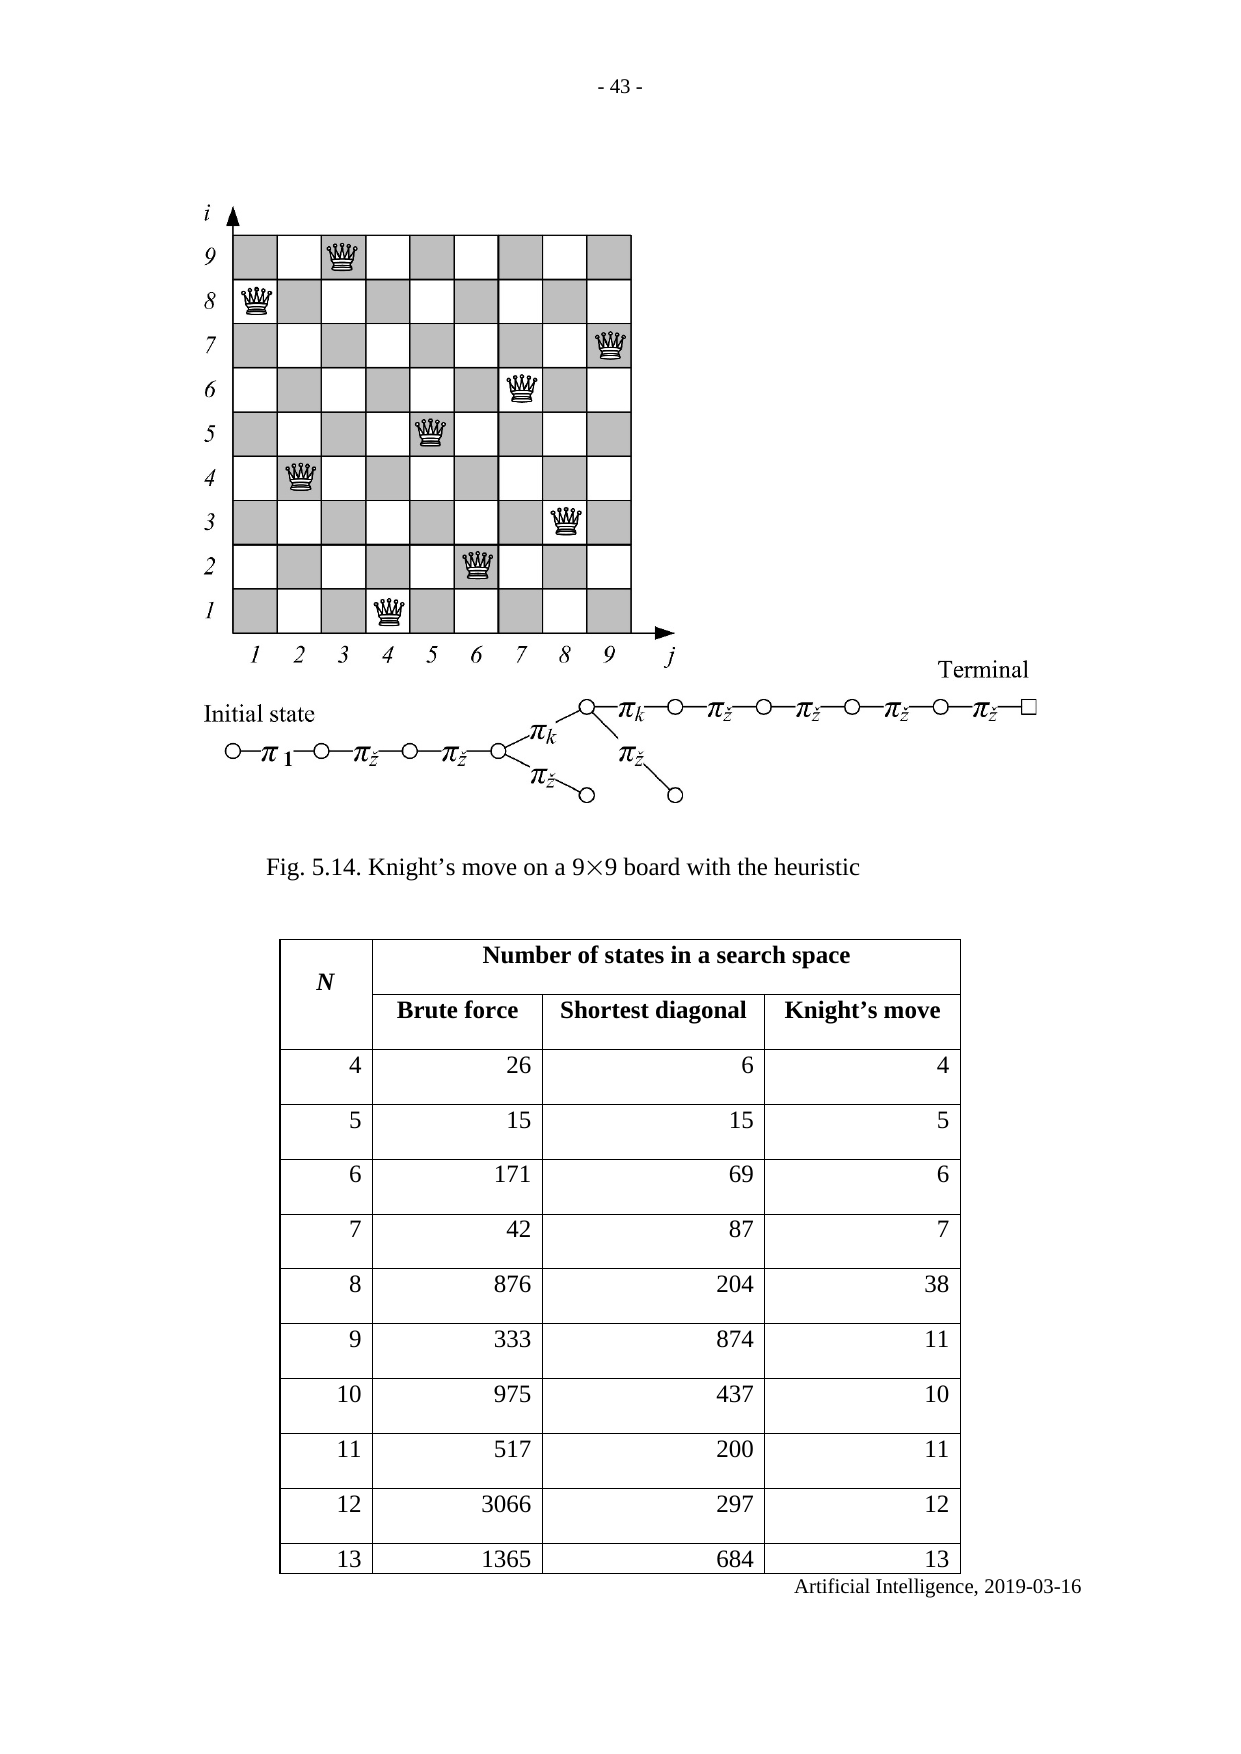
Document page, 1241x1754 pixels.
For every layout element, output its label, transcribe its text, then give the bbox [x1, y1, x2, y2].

table_cell 5 [765, 1105, 960, 1158]
table_header N [281, 940, 372, 1049]
table_cell 87 [543, 1215, 764, 1268]
table_cell 12 [765, 1489, 960, 1543]
table_cell 11 [281, 1434, 372, 1488]
table_cell 171 [373, 1160, 542, 1213]
text Fig. 5.14. Knight’s move on a 99 board with the heuristic [266, 852, 1063, 881]
table_cell 6 [543, 1050, 764, 1104]
table_cell 10 [281, 1379, 372, 1433]
table_cell 297 [543, 1489, 764, 1543]
table_cell Brute force [373, 995, 542, 1049]
table_cell 26 [373, 1050, 542, 1104]
table_cell 11 [765, 1434, 960, 1488]
table_cell 10 [765, 1379, 960, 1433]
table_cell 204 [543, 1269, 764, 1323]
table_cell 3066 [373, 1489, 542, 1543]
table_cell 7 [281, 1215, 372, 1268]
table_cell 42 [373, 1215, 542, 1268]
table_cell 517 [373, 1434, 542, 1488]
table_cell 6 [765, 1160, 960, 1213]
table_cell Shortest diagonal [543, 995, 764, 1049]
table_cell 4 [281, 1050, 372, 1104]
table_cell 6 [281, 1160, 372, 1213]
table_cell 874 [543, 1324, 764, 1378]
table_cell 975 [373, 1379, 542, 1433]
table_cell 38 [765, 1269, 960, 1323]
picture [203, 195, 1037, 803]
table_cell 13 [765, 1544, 960, 1573]
table_header Number of states in a search space [373, 940, 960, 994]
table_cell 4 [765, 1050, 960, 1104]
table_cell 437 [543, 1379, 764, 1433]
table_cell 69 [543, 1160, 764, 1213]
table_cell 684 [543, 1544, 764, 1573]
table_cell 11 [765, 1324, 960, 1378]
table_cell 15 [373, 1105, 542, 1158]
table_cell Knight’s move [765, 995, 960, 1049]
table_cell 1365 [373, 1544, 542, 1573]
table_cell 200 [543, 1434, 764, 1488]
table_cell 876 [373, 1269, 542, 1323]
table_cell 15 [543, 1105, 764, 1158]
table_cell 9 [281, 1324, 372, 1378]
table_cell 333 [373, 1324, 542, 1378]
table_cell 13 [281, 1544, 372, 1573]
table_cell 12 [281, 1489, 372, 1543]
table_cell 8 [281, 1269, 372, 1323]
table_cell 7 [765, 1215, 960, 1268]
table_cell 5 [281, 1105, 372, 1158]
